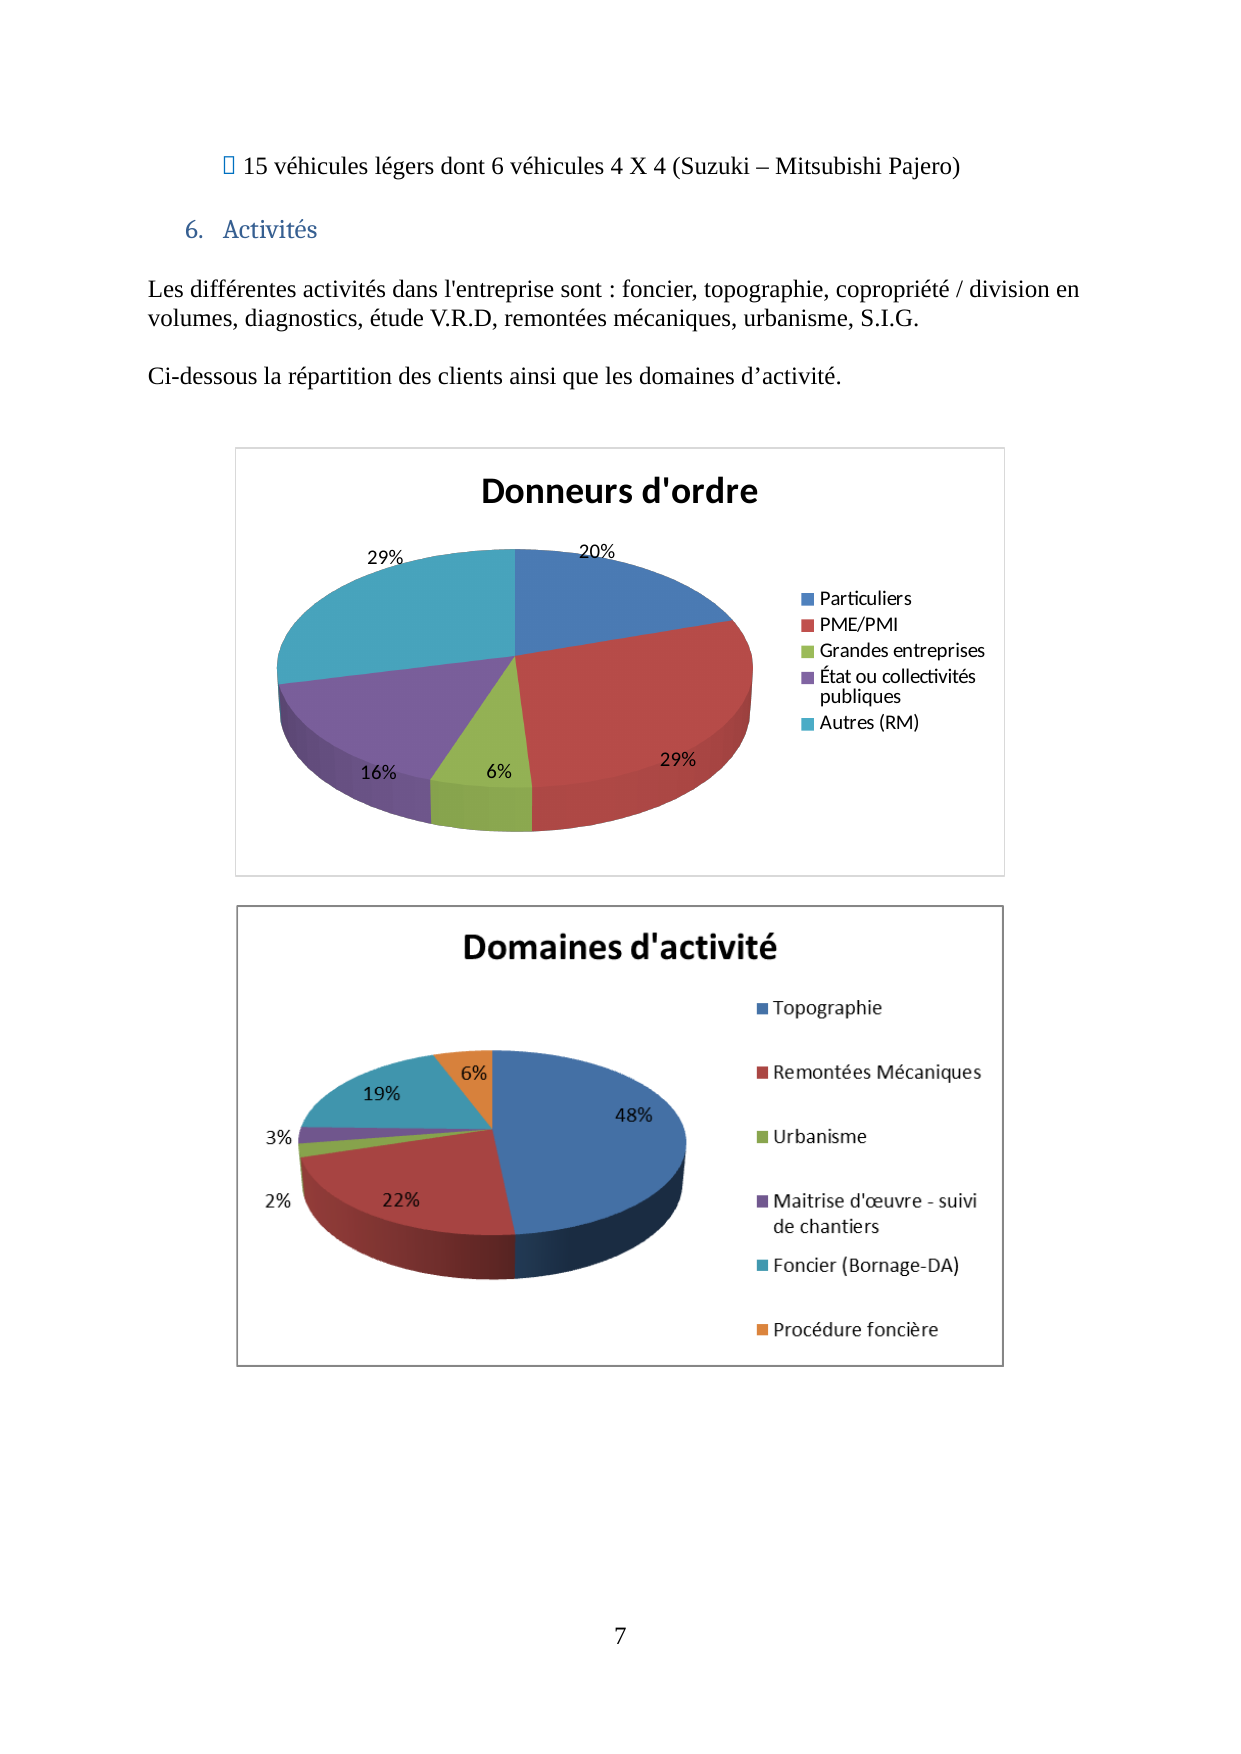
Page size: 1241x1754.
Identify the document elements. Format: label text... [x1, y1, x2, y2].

picture [236, 905, 1004, 1367]
subtitle Activités [185, 214, 1093, 246]
text  15 véhicules légers dont 6 véhicules 4 X 4 (Suzuki – Mitsubishi Pajero) [148, 148, 1093, 182]
text Ci-dessous la répartition des clients ainsi que les domaines d’activité. [148, 361, 1093, 389]
text Les différentes activités dans l'entreprise sont : foncier, topographie, copropriété / division en volumes, diagnostics, étude V.R.D, remontées mécaniques, urbanisme, S.I.G. [148, 274, 1093, 332]
